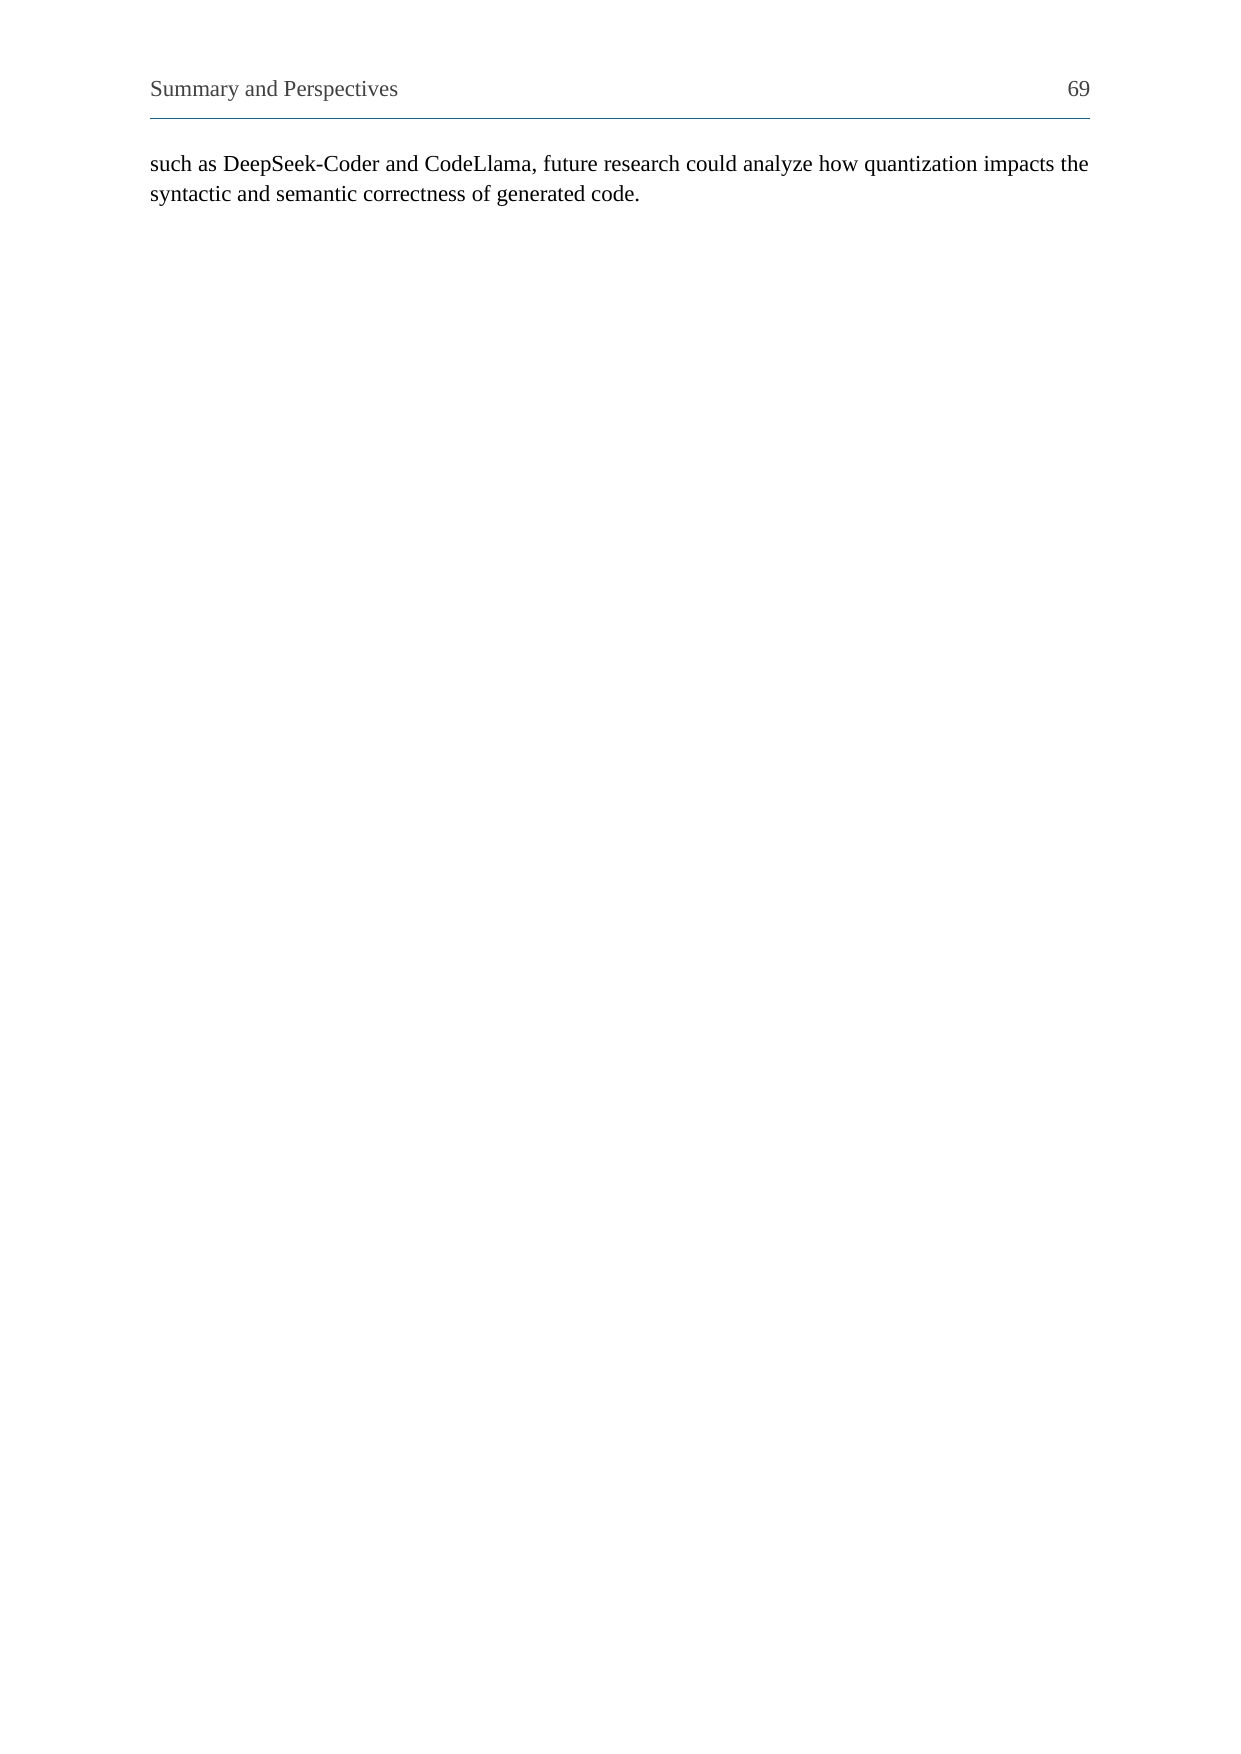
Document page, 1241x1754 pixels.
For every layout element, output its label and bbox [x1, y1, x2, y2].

text [150, 150, 1090, 207]
